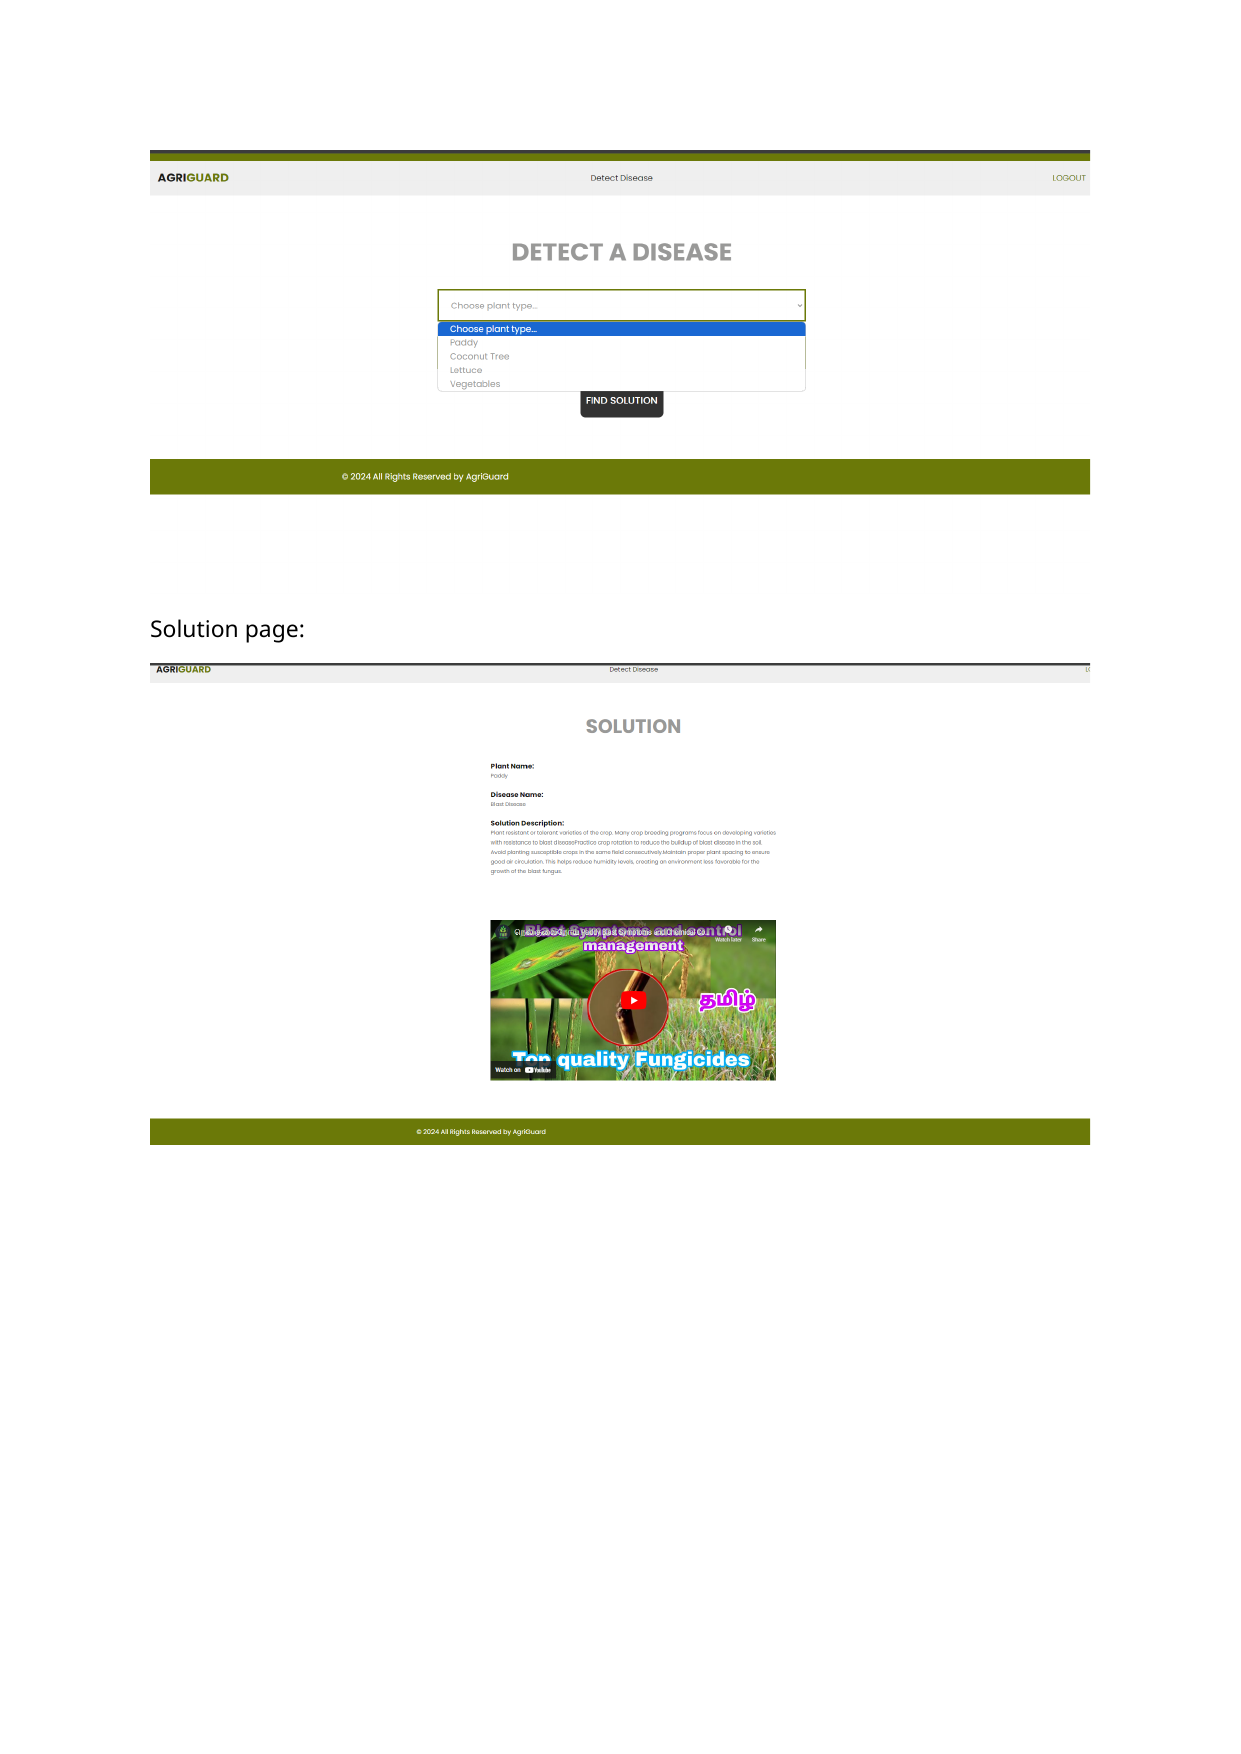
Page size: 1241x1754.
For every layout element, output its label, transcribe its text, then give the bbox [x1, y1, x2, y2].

text Solution page: [150, 613, 1090, 644]
picture [150, 663, 1091, 1145]
picture [150, 150, 1091, 594]
